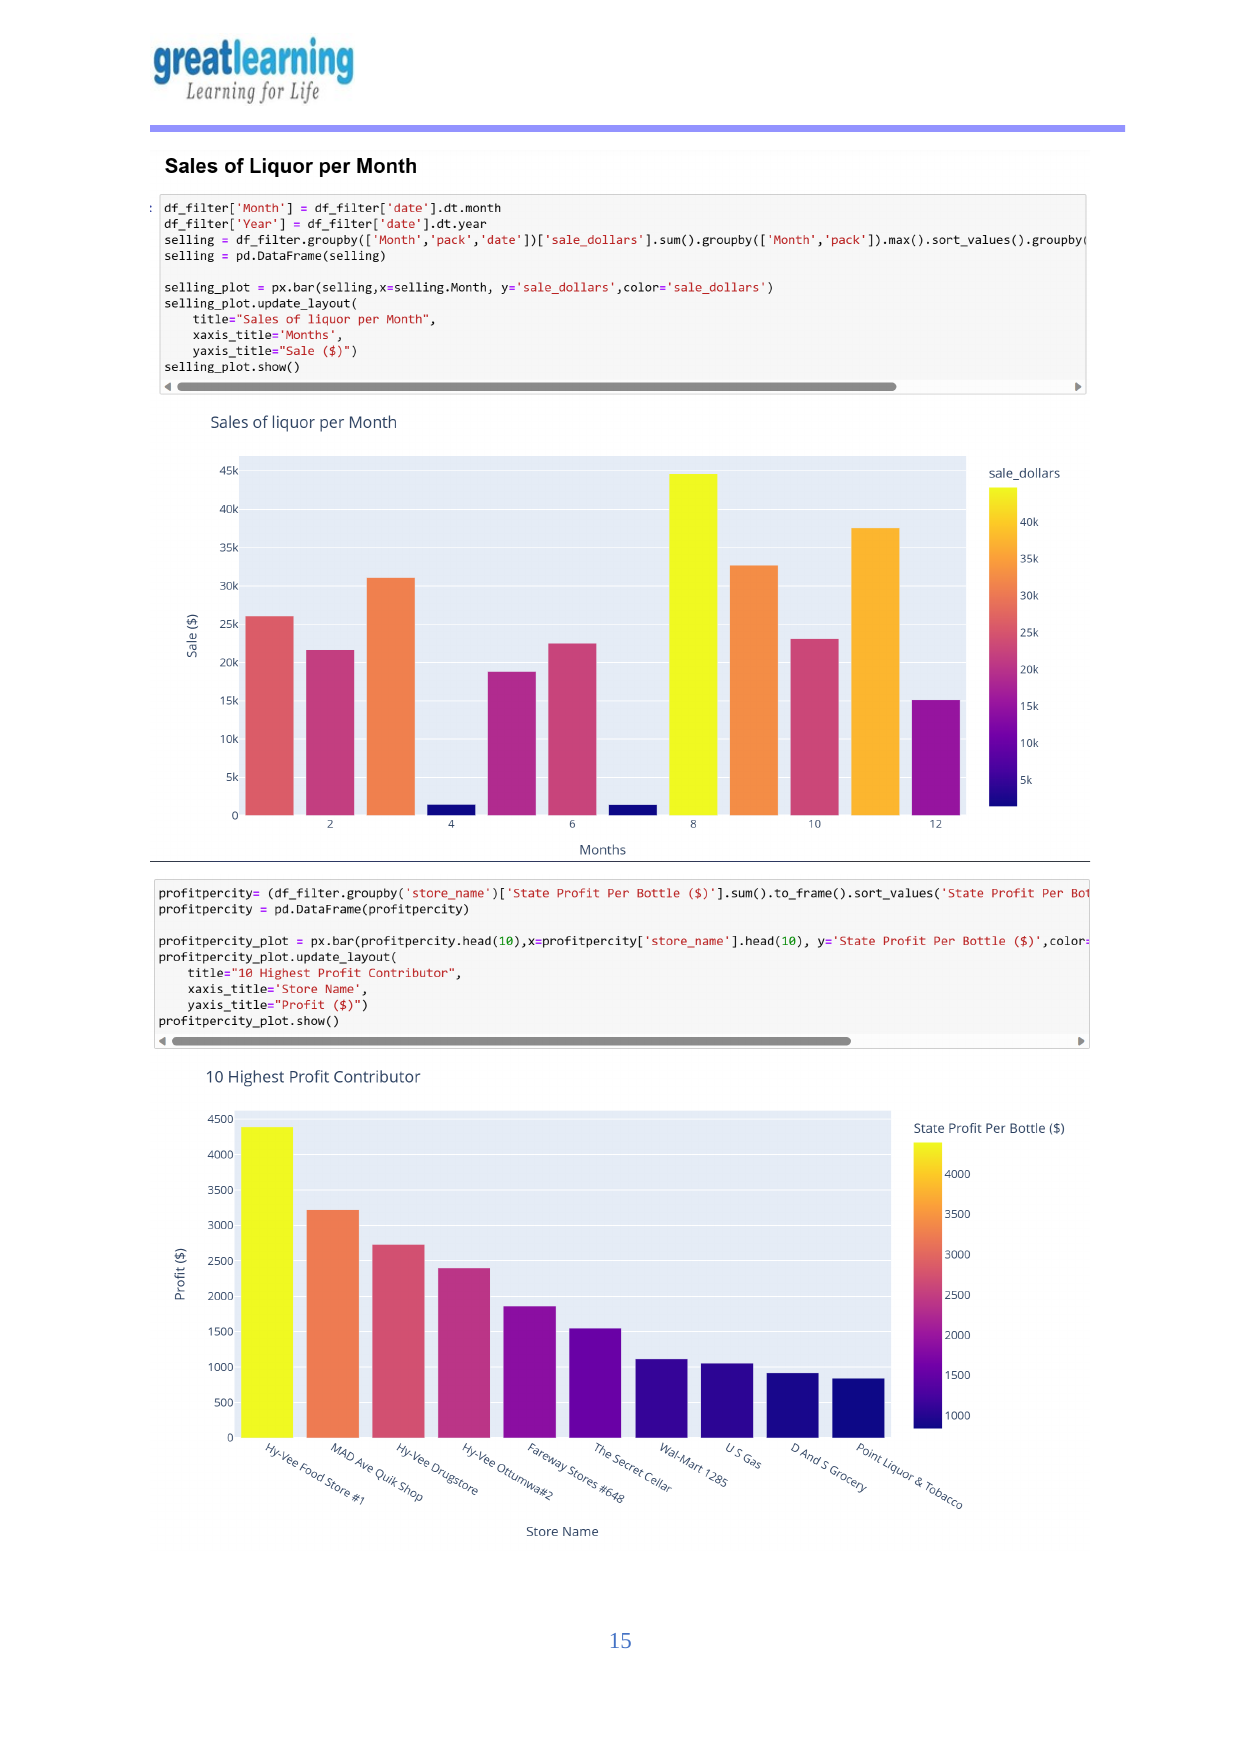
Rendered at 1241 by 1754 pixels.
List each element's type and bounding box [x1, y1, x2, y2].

picture [150, 150, 1091, 862]
picture [150, 874, 1091, 1551]
picture [150, 33, 356, 106]
picture [150, 125, 1125, 132]
